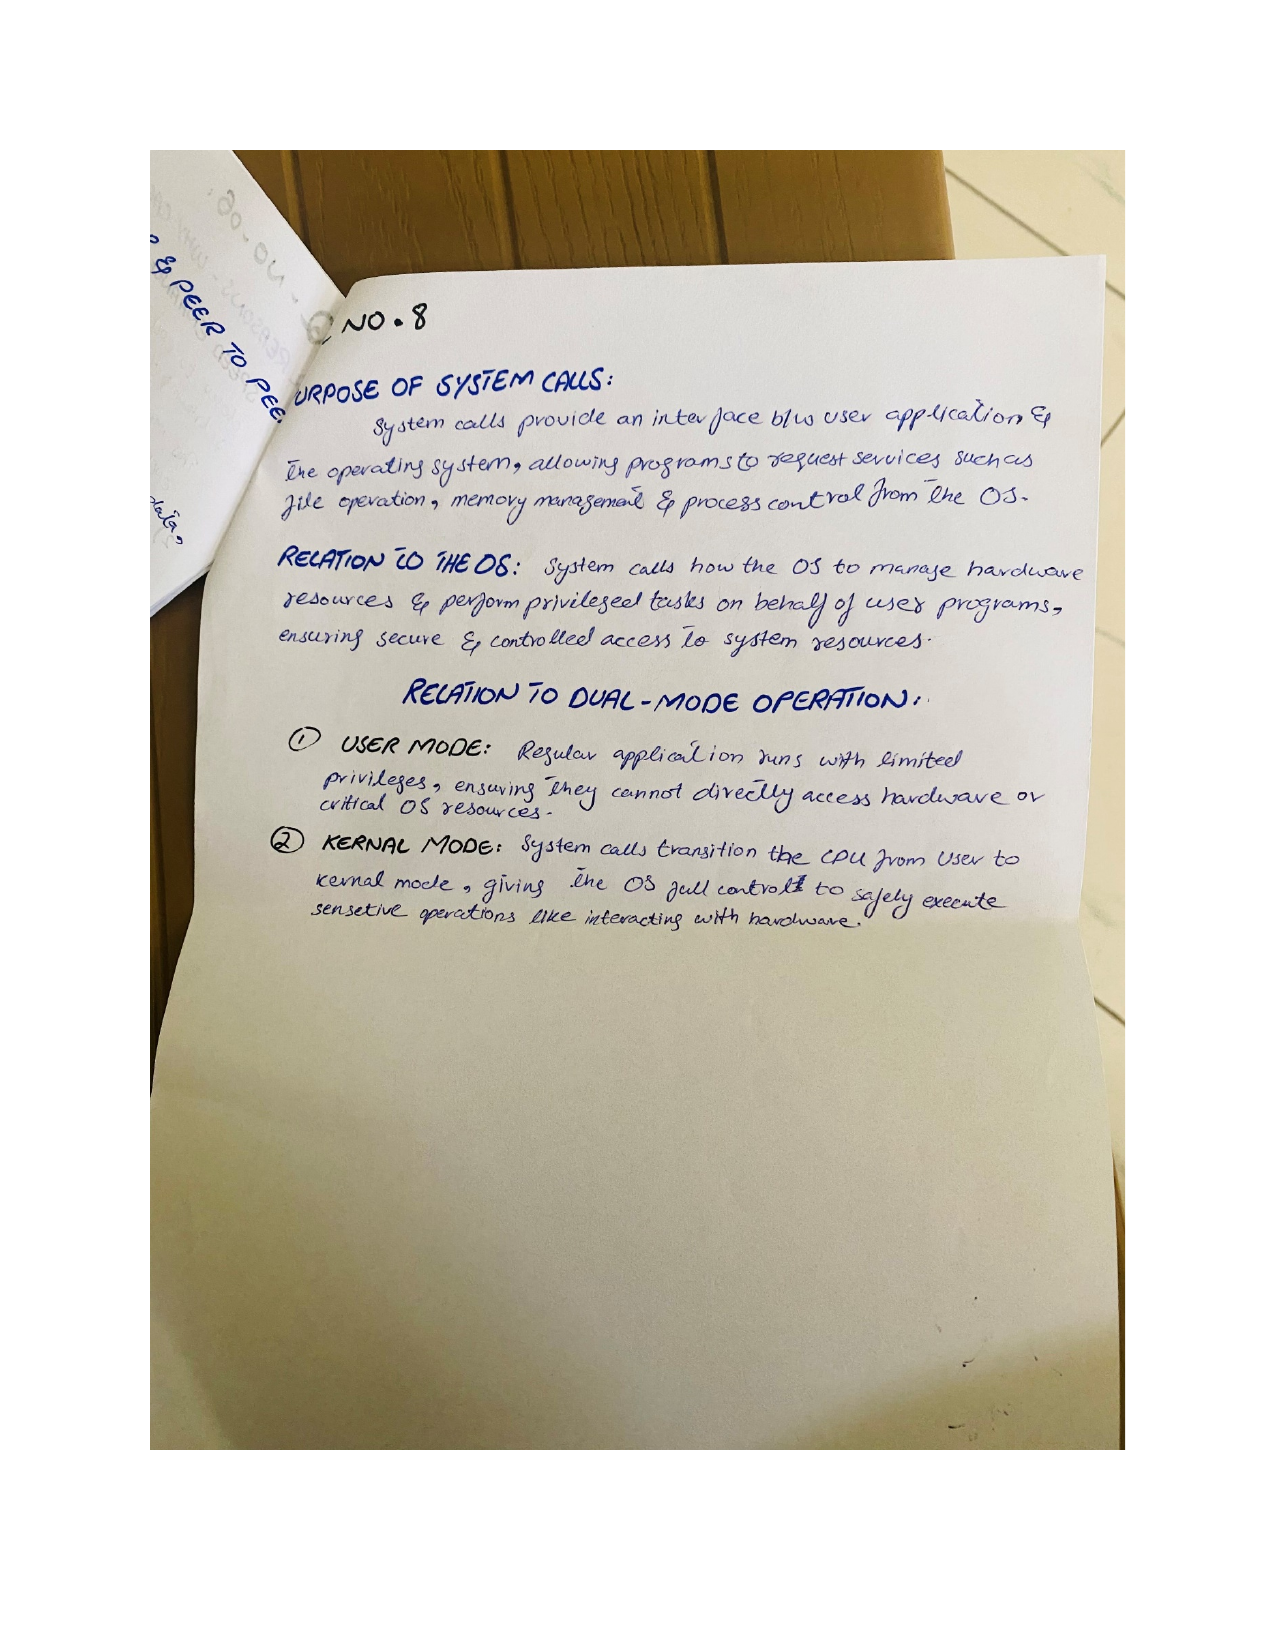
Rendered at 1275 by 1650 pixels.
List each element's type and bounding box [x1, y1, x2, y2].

picture [150, 150, 1125, 1450]
